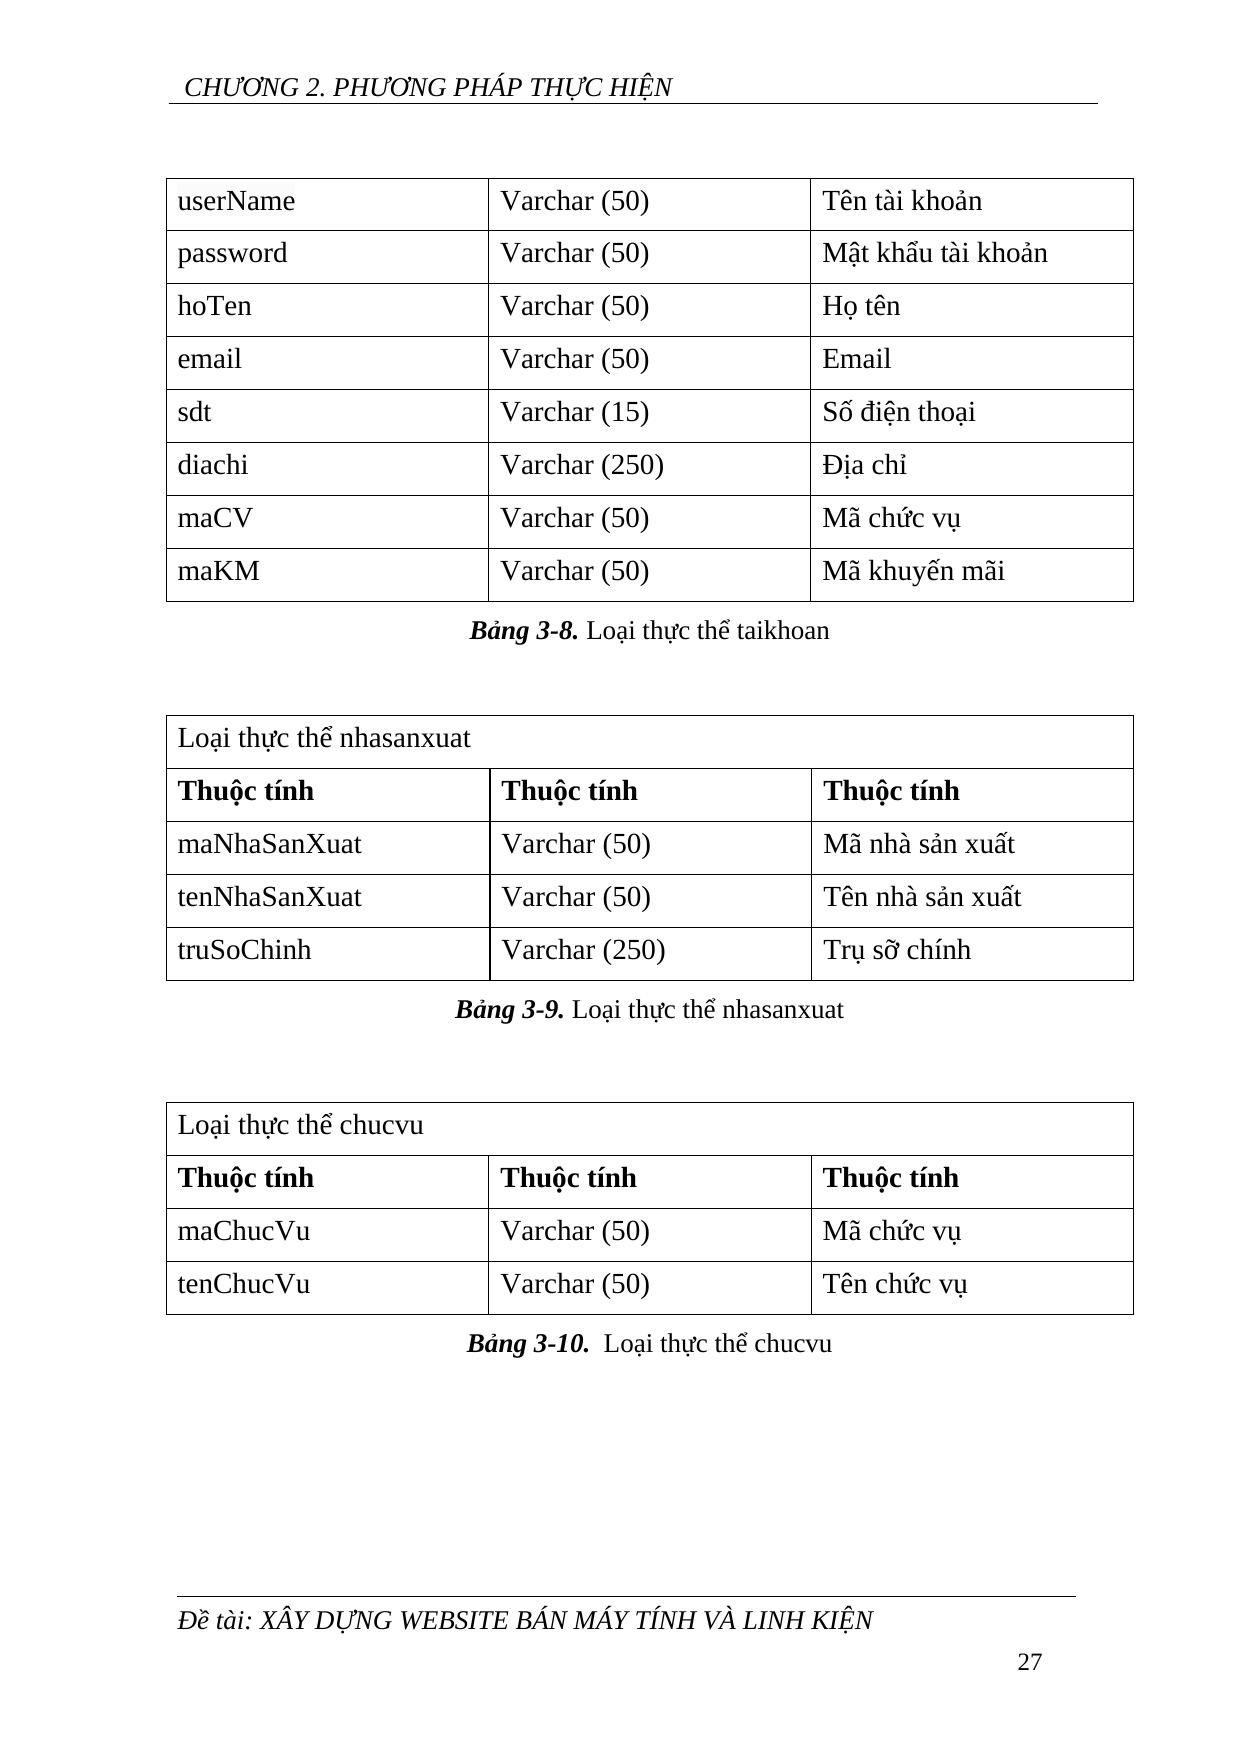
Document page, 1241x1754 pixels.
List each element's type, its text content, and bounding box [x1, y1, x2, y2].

table_cell tenChucVu [167, 1262, 488, 1314]
table_cell maKM [167, 549, 488, 601]
table_cell Thuộc tính [167, 1156, 488, 1208]
table_cell Tên chức vụ [812, 1262, 1133, 1314]
table_cell Tên tài khoản [811, 179, 1133, 230]
table_cell diachi [167, 443, 488, 495]
table_cell sdt [167, 390, 488, 442]
table_cell Mật khẩu tài khoản [811, 231, 1133, 283]
table_cell Thuộc tính [167, 769, 489, 821]
table_cell maChucVu [167, 1209, 488, 1261]
table_cell Varchar (50) [489, 337, 810, 389]
table_cell hoTen [167, 284, 488, 336]
table_cell maCV [167, 496, 488, 548]
table_cell email [167, 337, 488, 389]
table_cell Varchar (50) [491, 822, 811, 874]
table_cell password [167, 231, 488, 283]
table_cell Mã chức vụ [812, 1209, 1133, 1261]
table_cell Thuộc tính [812, 1156, 1133, 1208]
table_cell Varchar (50) [491, 875, 811, 927]
table_cell Số điện thoại [811, 390, 1133, 442]
table_header Loại thực thể nhasanxuat [167, 716, 1133, 768]
table_cell Mã nhà sản xuất [812, 822, 1133, 874]
table_cell truSoChinh [167, 928, 489, 979]
table_cell Thuộc tính [491, 769, 811, 821]
table_cell tenNhaSanXuat [167, 875, 489, 927]
table_cell Varchar (50) [489, 549, 810, 601]
table_cell Trụ sỡ chính [812, 928, 1133, 979]
table_cell Varchar (250) [491, 928, 811, 979]
table_cell Varchar (250) [489, 443, 810, 495]
table_cell Mã chức vụ [811, 496, 1133, 548]
table_cell Varchar (50) [489, 231, 810, 283]
table_header Loại thực thể chucvu [167, 1103, 1133, 1155]
table_cell userName [167, 179, 488, 230]
table_cell Mã khuyến mãi [811, 549, 1133, 601]
table_cell Thuộc tính [812, 769, 1133, 821]
table_cell Varchar (50) [489, 284, 810, 336]
table_cell maNhaSanXuat [167, 822, 489, 874]
table_cell Địa chỉ [811, 443, 1133, 495]
table_cell Tên nhà sản xuất [812, 875, 1133, 927]
table_cell Varchar (50) [489, 1262, 811, 1314]
table_cell Varchar (15) [489, 390, 810, 442]
table_cell Họ tên [811, 284, 1133, 336]
table_cell Varchar (50) [489, 496, 810, 548]
table_cell Varchar (50) [489, 1209, 811, 1261]
table_cell Varchar (50) [489, 179, 810, 230]
table_cell Thuộc tính [489, 1156, 811, 1208]
table_cell Email [811, 337, 1133, 389]
